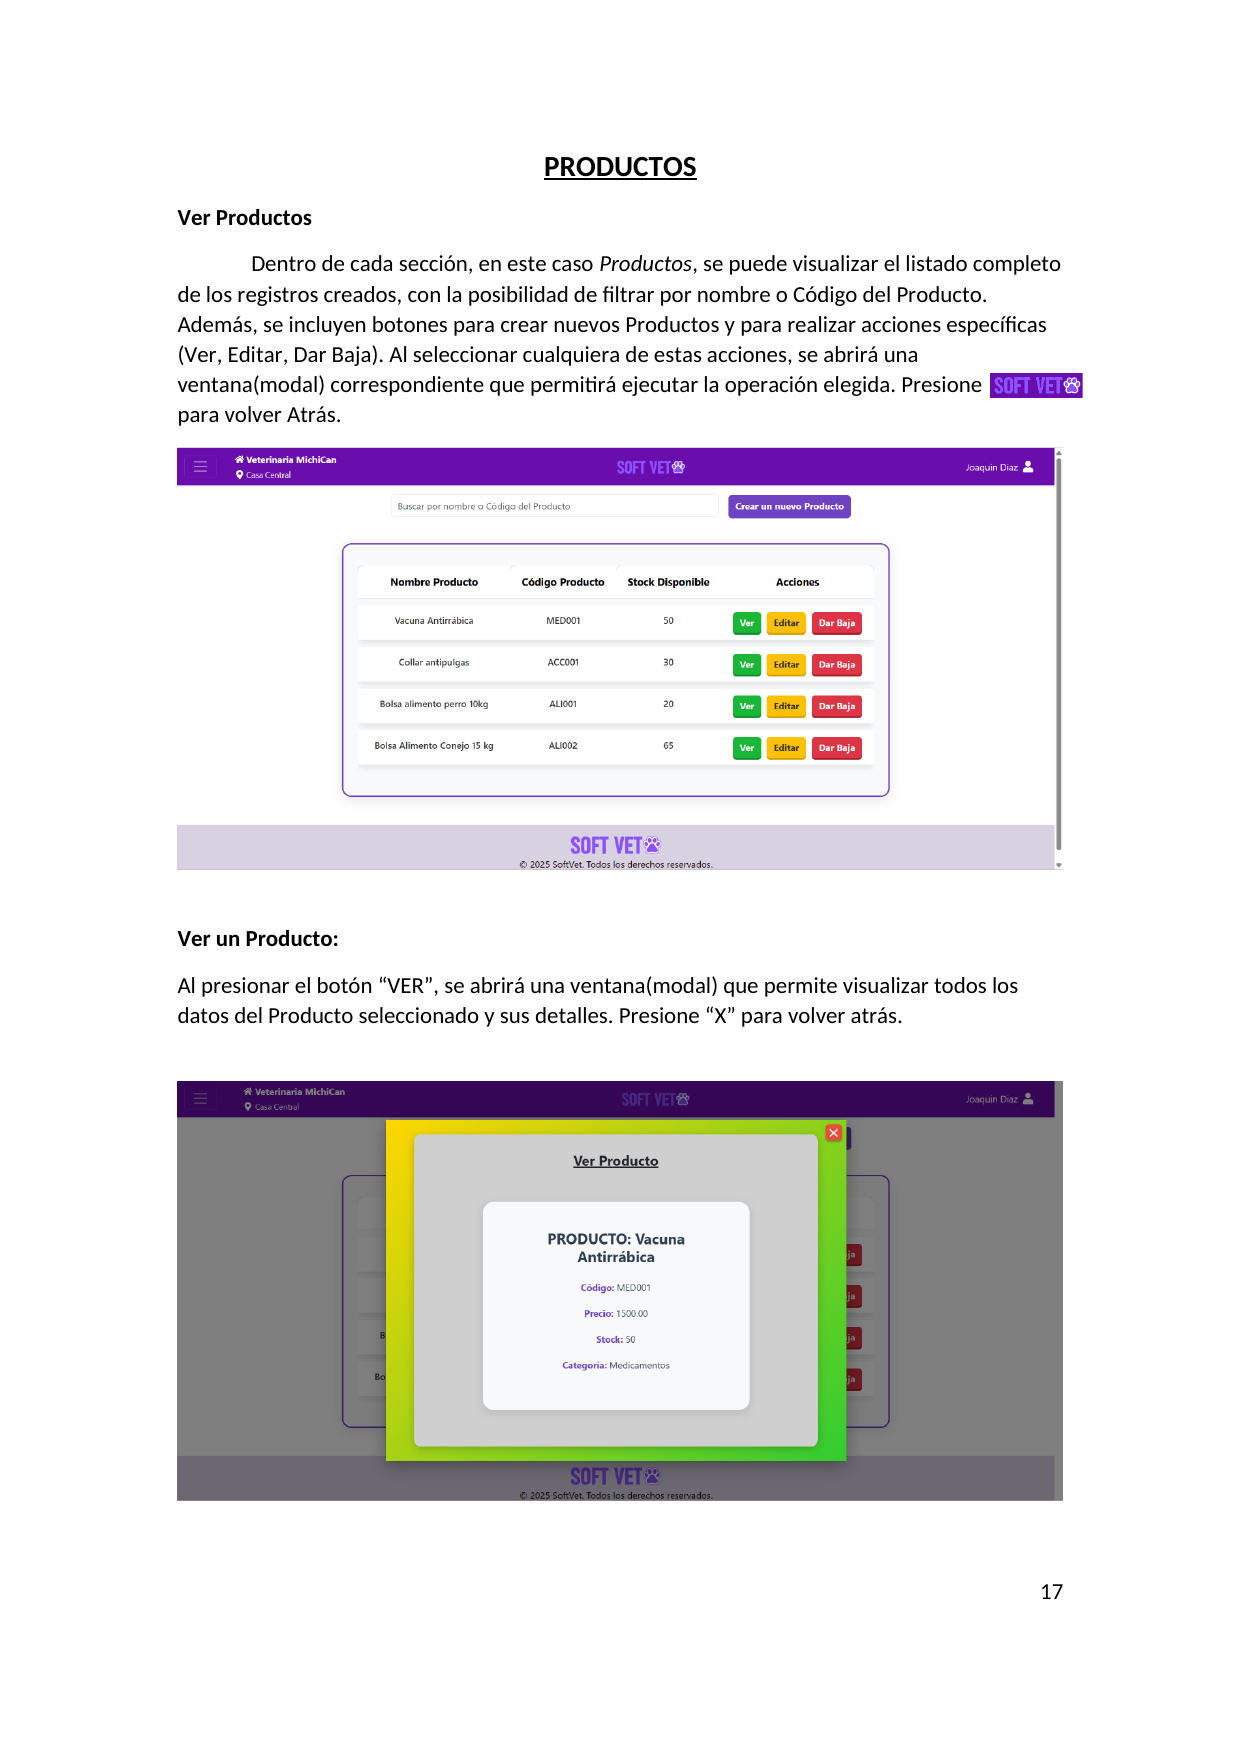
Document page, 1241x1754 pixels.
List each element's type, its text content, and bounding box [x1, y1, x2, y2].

text Ver un Producto: [177, 924, 1063, 952]
text Ver Productos [177, 203, 1063, 231]
text Al presionar el botón “VER”, se abrirá una ventana(modal) que permite visualizar todos los datos del Producto seleccionado y sus detalles. Presione “X” para volver atrás. [177, 971, 1063, 1029]
text PRODUCTOS [177, 148, 1063, 183]
picture [990, 373, 1083, 398]
picture [177, 447, 1063, 870]
picture [177, 1081, 1063, 1501]
text Dentro de cada sección, en este caso Productos, se puede visualizar el listado completo de los registros creados, con la posibilidad de filtrar por nombre o Código del Producto. Además, se incluyen botones para crear nuevos Productos y para realizar acciones específicas (Ver, Editar, Dar Baja). Al seleccionar cualquiera de estas acciones, se abrirá una ventana(modal) correspondiente que permitirá ejecutar la operación elegida. Presione para volver Atrás. [177, 249, 1063, 429]
